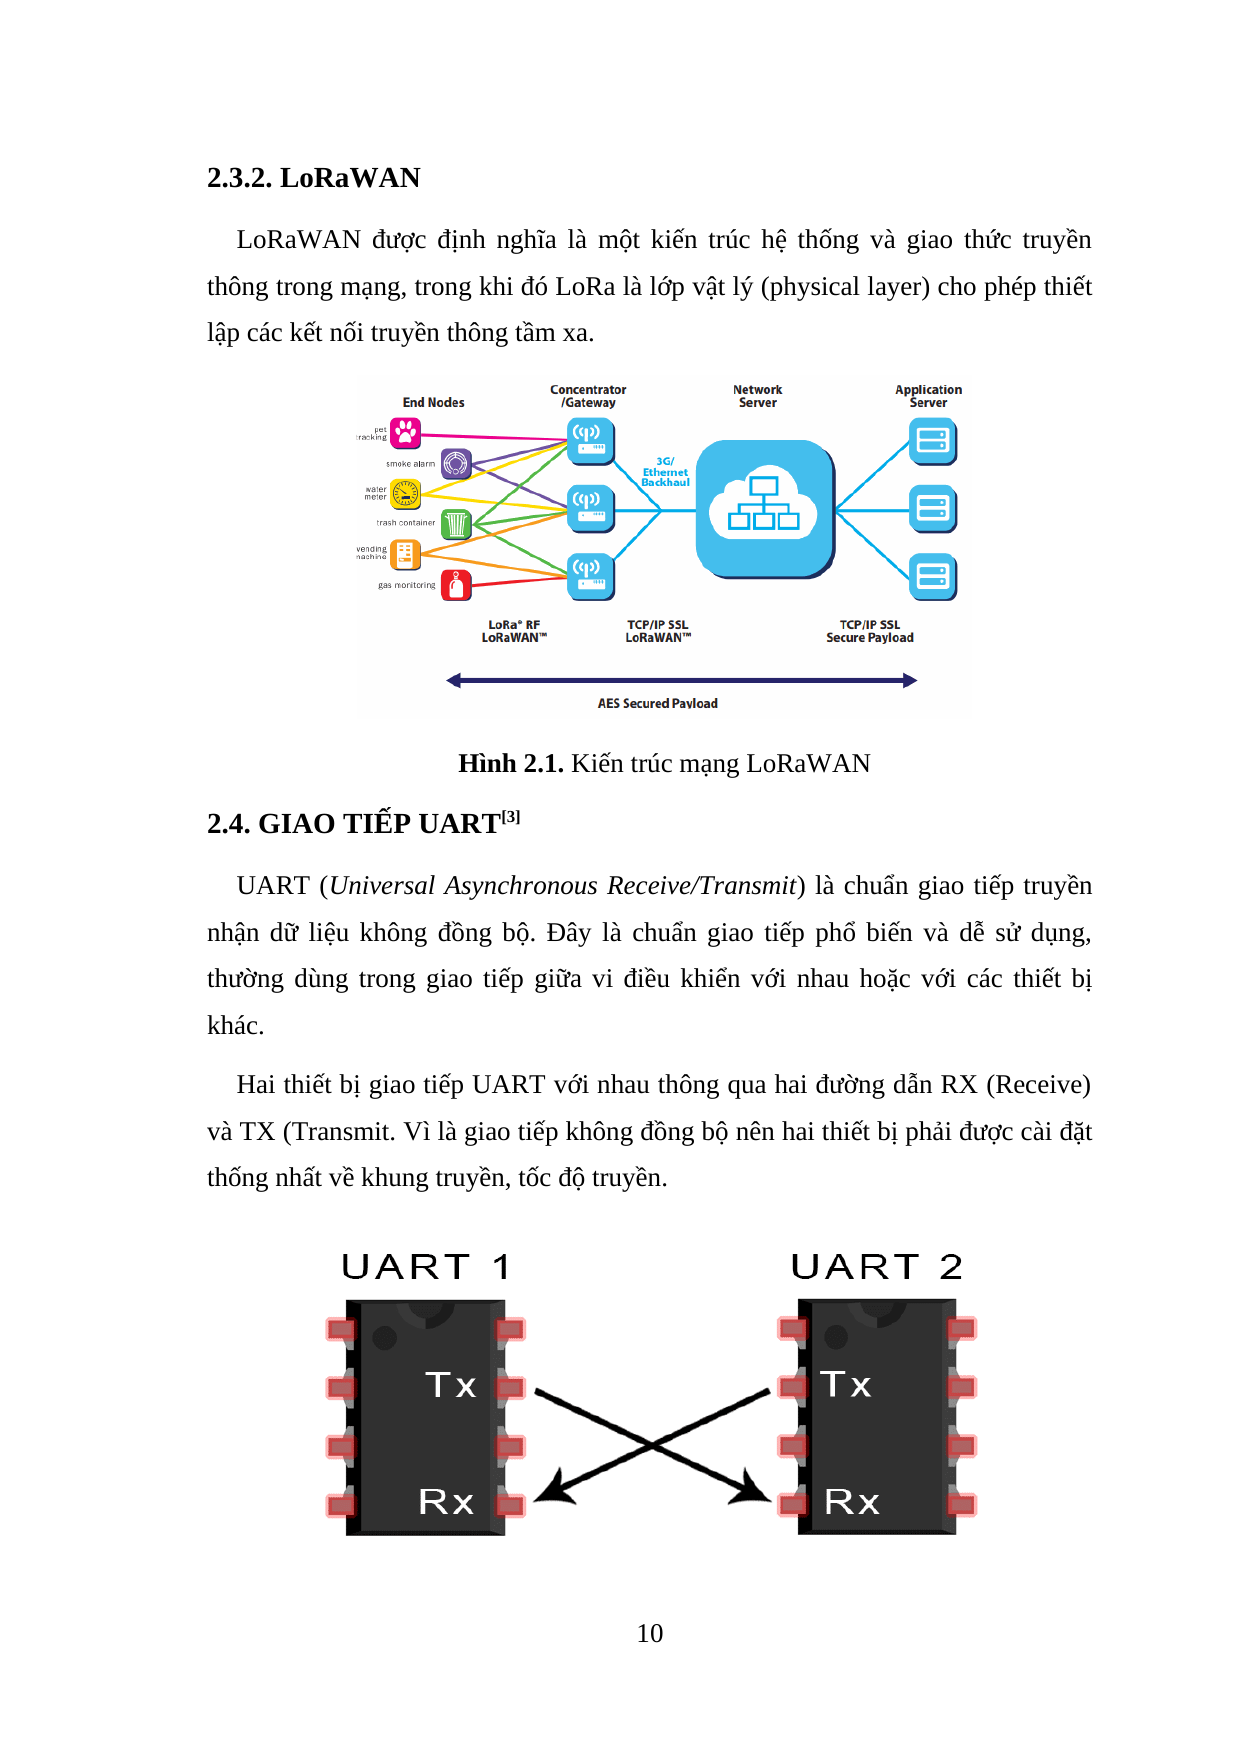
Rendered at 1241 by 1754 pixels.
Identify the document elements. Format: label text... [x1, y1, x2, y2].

picture [356, 375, 973, 719]
text LoRaWAN được định nghĩa là một kiến trúc hệ thống và giao thức truyền thông trong mạng, trong khi đó LoRa là lớp vật lý (physical layer) cho phép thiết lập các kết nối truyền thông tầm xa. [207, 223, 1092, 347]
text 2.4. GIAO TIẾP UART[3] [207, 806, 1092, 840]
text Hình 2.1. Kiến trúc mạng LoRaWAN [207, 747, 1092, 778]
picture [289, 1220, 1010, 1574]
text Hai thiết bị giao tiếp UART với nhau thông qua hai đường dẫn RX (Receive) và TX (Transmit. Vì là giao tiếp không đồng bộ nên hai thiết bị phải được cài đặt thống nhất về khung truyền, tốc độ truyền. [207, 1068, 1092, 1193]
text UART (Universal Asynchronous Receive/Transmit) là chuẩn giao tiếp truyền nhận dữ liệu không đồng bộ. Đây là chuẩn giao tiếp phổ biến và dễ sử dụng, thường dùng trong giao tiếp giữa vi điều khiển với nhau hoặc với các thiết bị khác. [207, 869, 1092, 1040]
text 2.3.2. LoRaWAN [207, 160, 1092, 194]
